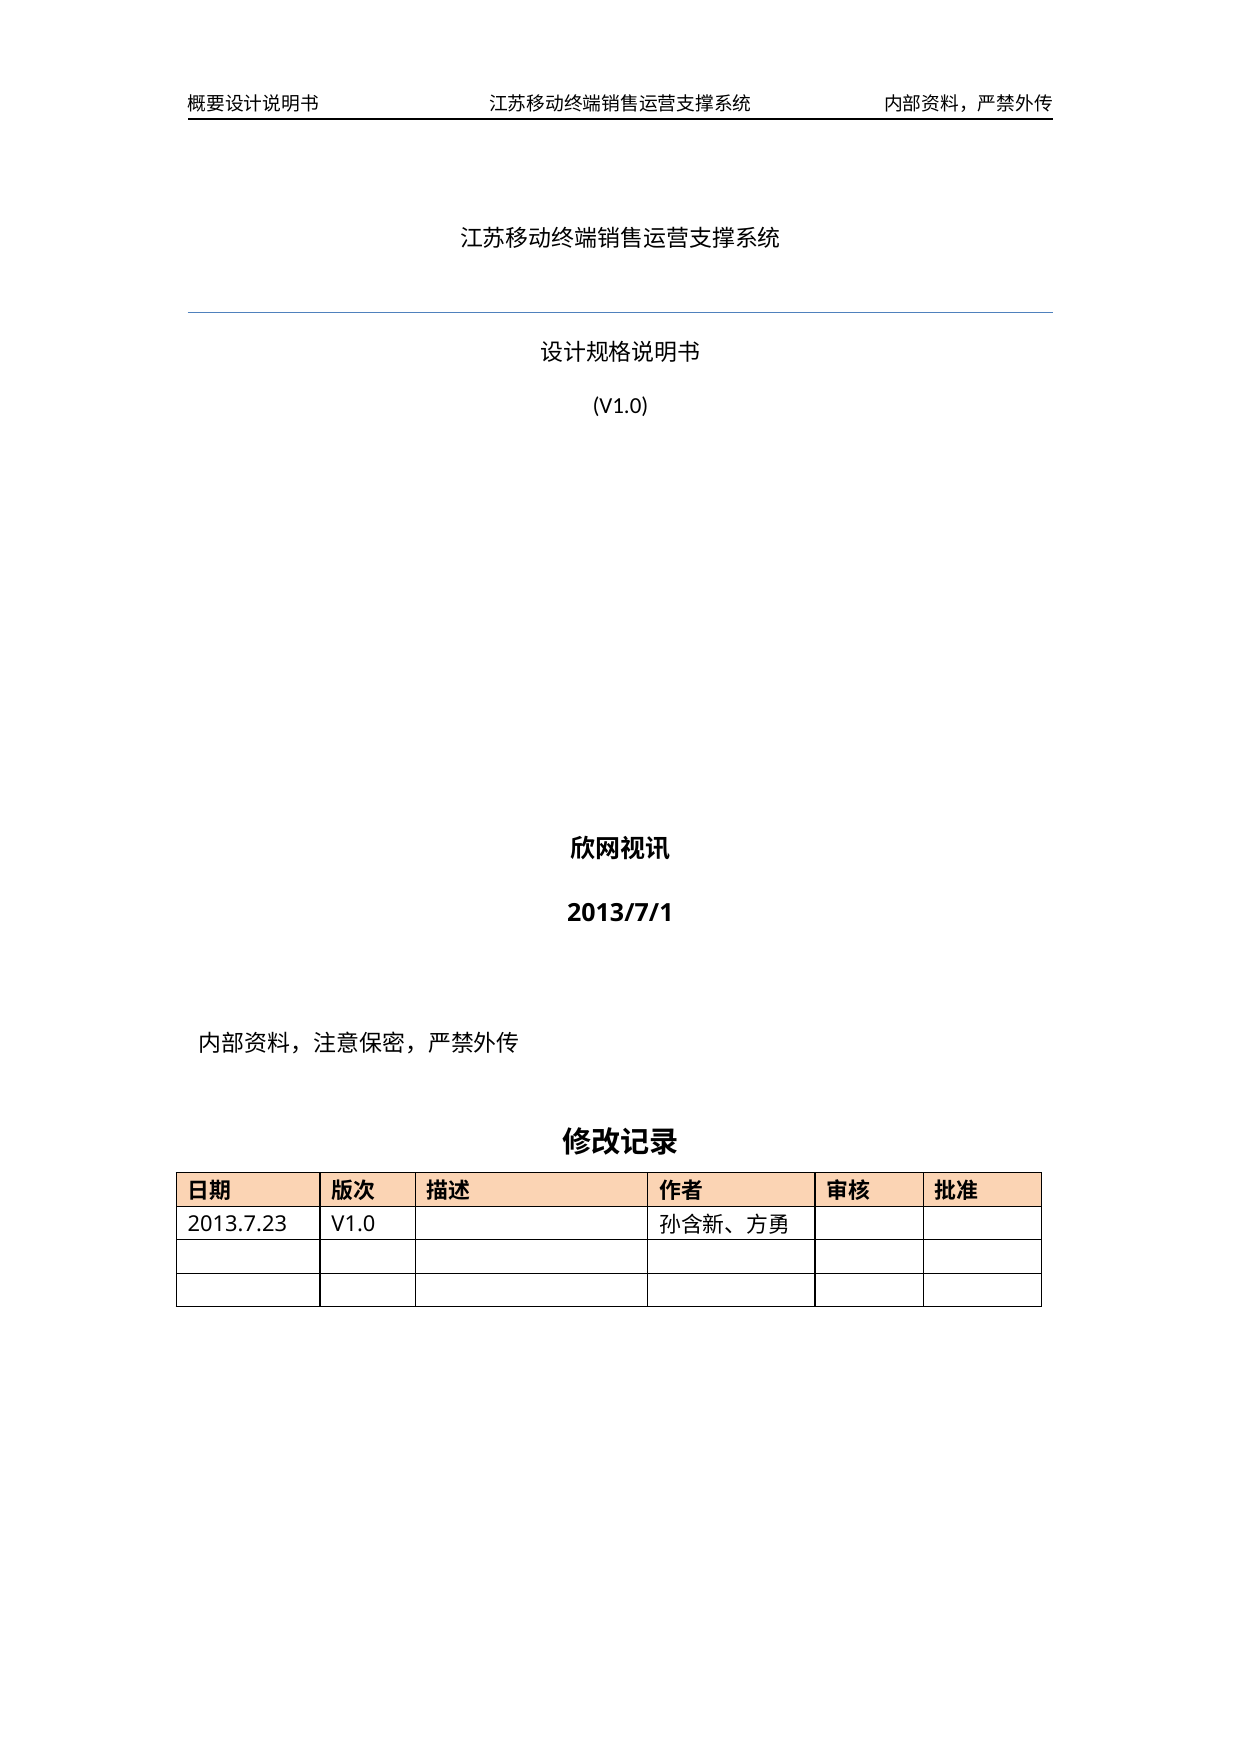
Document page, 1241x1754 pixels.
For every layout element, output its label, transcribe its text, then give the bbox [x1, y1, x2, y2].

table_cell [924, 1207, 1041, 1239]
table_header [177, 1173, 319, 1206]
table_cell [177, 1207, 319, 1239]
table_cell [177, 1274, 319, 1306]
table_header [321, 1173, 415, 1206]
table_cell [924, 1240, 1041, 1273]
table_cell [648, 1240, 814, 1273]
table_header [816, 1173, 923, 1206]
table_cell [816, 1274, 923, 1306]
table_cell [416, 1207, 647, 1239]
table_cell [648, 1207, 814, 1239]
text 修改记录 [187, 1107, 1053, 1172]
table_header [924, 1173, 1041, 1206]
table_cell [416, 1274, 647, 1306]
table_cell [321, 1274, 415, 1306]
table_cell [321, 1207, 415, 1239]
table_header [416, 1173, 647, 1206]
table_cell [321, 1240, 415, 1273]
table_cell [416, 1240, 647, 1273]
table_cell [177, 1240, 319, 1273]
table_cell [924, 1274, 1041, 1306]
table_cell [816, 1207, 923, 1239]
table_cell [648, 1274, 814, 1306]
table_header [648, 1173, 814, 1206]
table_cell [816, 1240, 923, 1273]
